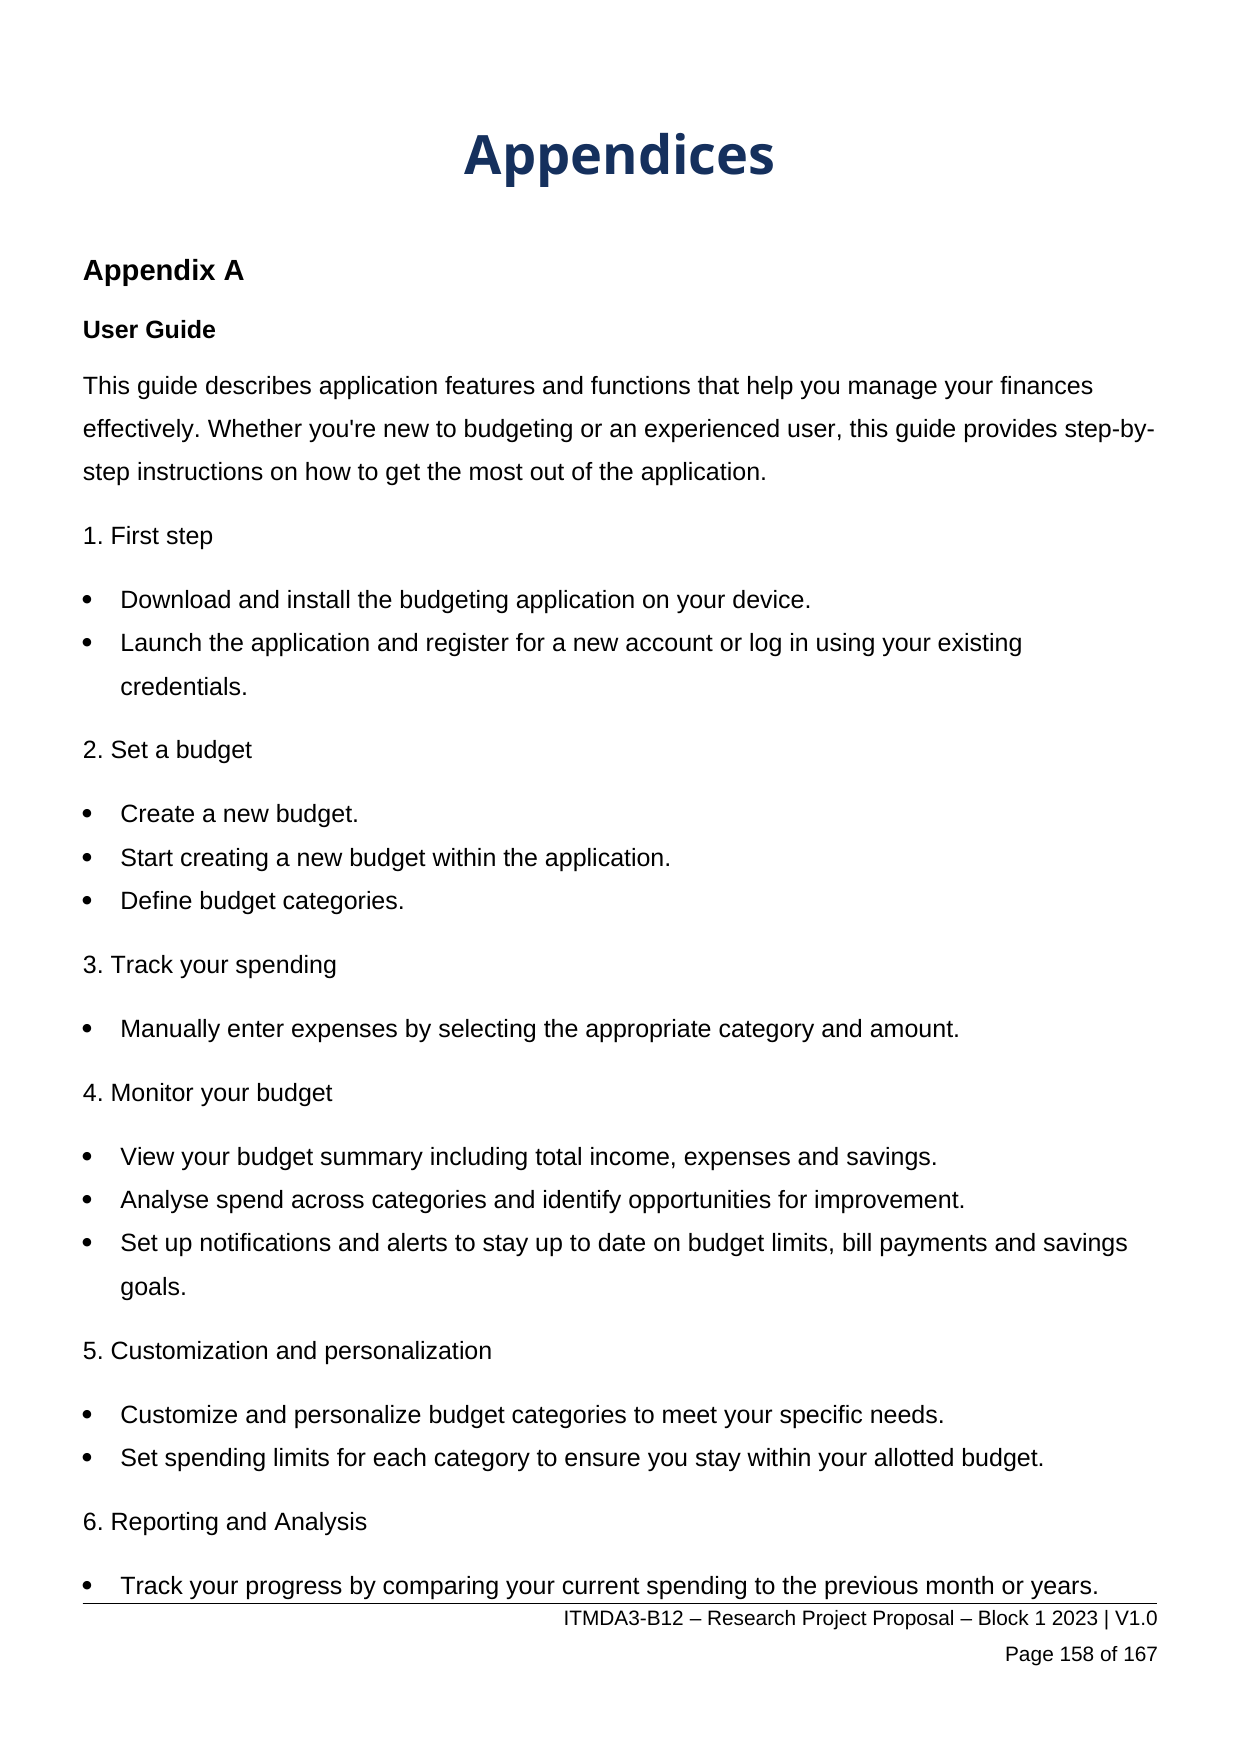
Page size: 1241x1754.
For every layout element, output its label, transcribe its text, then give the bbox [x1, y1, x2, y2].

text 2. Set a budget [83, 736, 1157, 764]
list Define budget categories. [83, 886, 1157, 915]
text 1. First step [83, 521, 1157, 550]
text 3. Track your spending [83, 950, 1157, 979]
list Track your progress by comparing your current spending to the previous month or years. [83, 1571, 1157, 1600]
list Start creating a new budget within the application. [83, 843, 1157, 872]
list Set up notifications and alerts to stay up to date on budget limits, bill payments and savings goals. [83, 1228, 1157, 1300]
list Download and install the budgeting application on your device. [83, 585, 1157, 614]
list Customize and personalize budget categories to meet your specific needs. [83, 1399, 1157, 1428]
text This guide describes application features and functions that help you manage your finances effectively. Whether you're new to budgeting or an experienced user, this guide provides step-by-step instructions on how to get the most out of the application. [83, 371, 1157, 486]
subtitle User Guide [83, 315, 1157, 344]
subtitle Appendix A [83, 252, 1157, 286]
text 6. Reporting and Analysis [83, 1507, 1157, 1536]
list Create a new budget. [83, 799, 1157, 828]
list Set spending limits for each category to ensure you stay within your allotted budget. [83, 1443, 1157, 1472]
text 5. Customization and personalization [83, 1336, 1157, 1364]
list Launch the application and register for a new account or log in using your existing credentials. [83, 628, 1157, 700]
list View your budget summary including total income, expenses and savings. [83, 1142, 1157, 1171]
list Manually enter expenses by selecting the appropriate category and amount. [83, 1014, 1157, 1043]
text 4. Monitor your budget [83, 1078, 1157, 1107]
subtitle Appendices [83, 117, 1157, 191]
list Analyse spend across categories and identify opportunities for improvement. [83, 1185, 1157, 1214]
